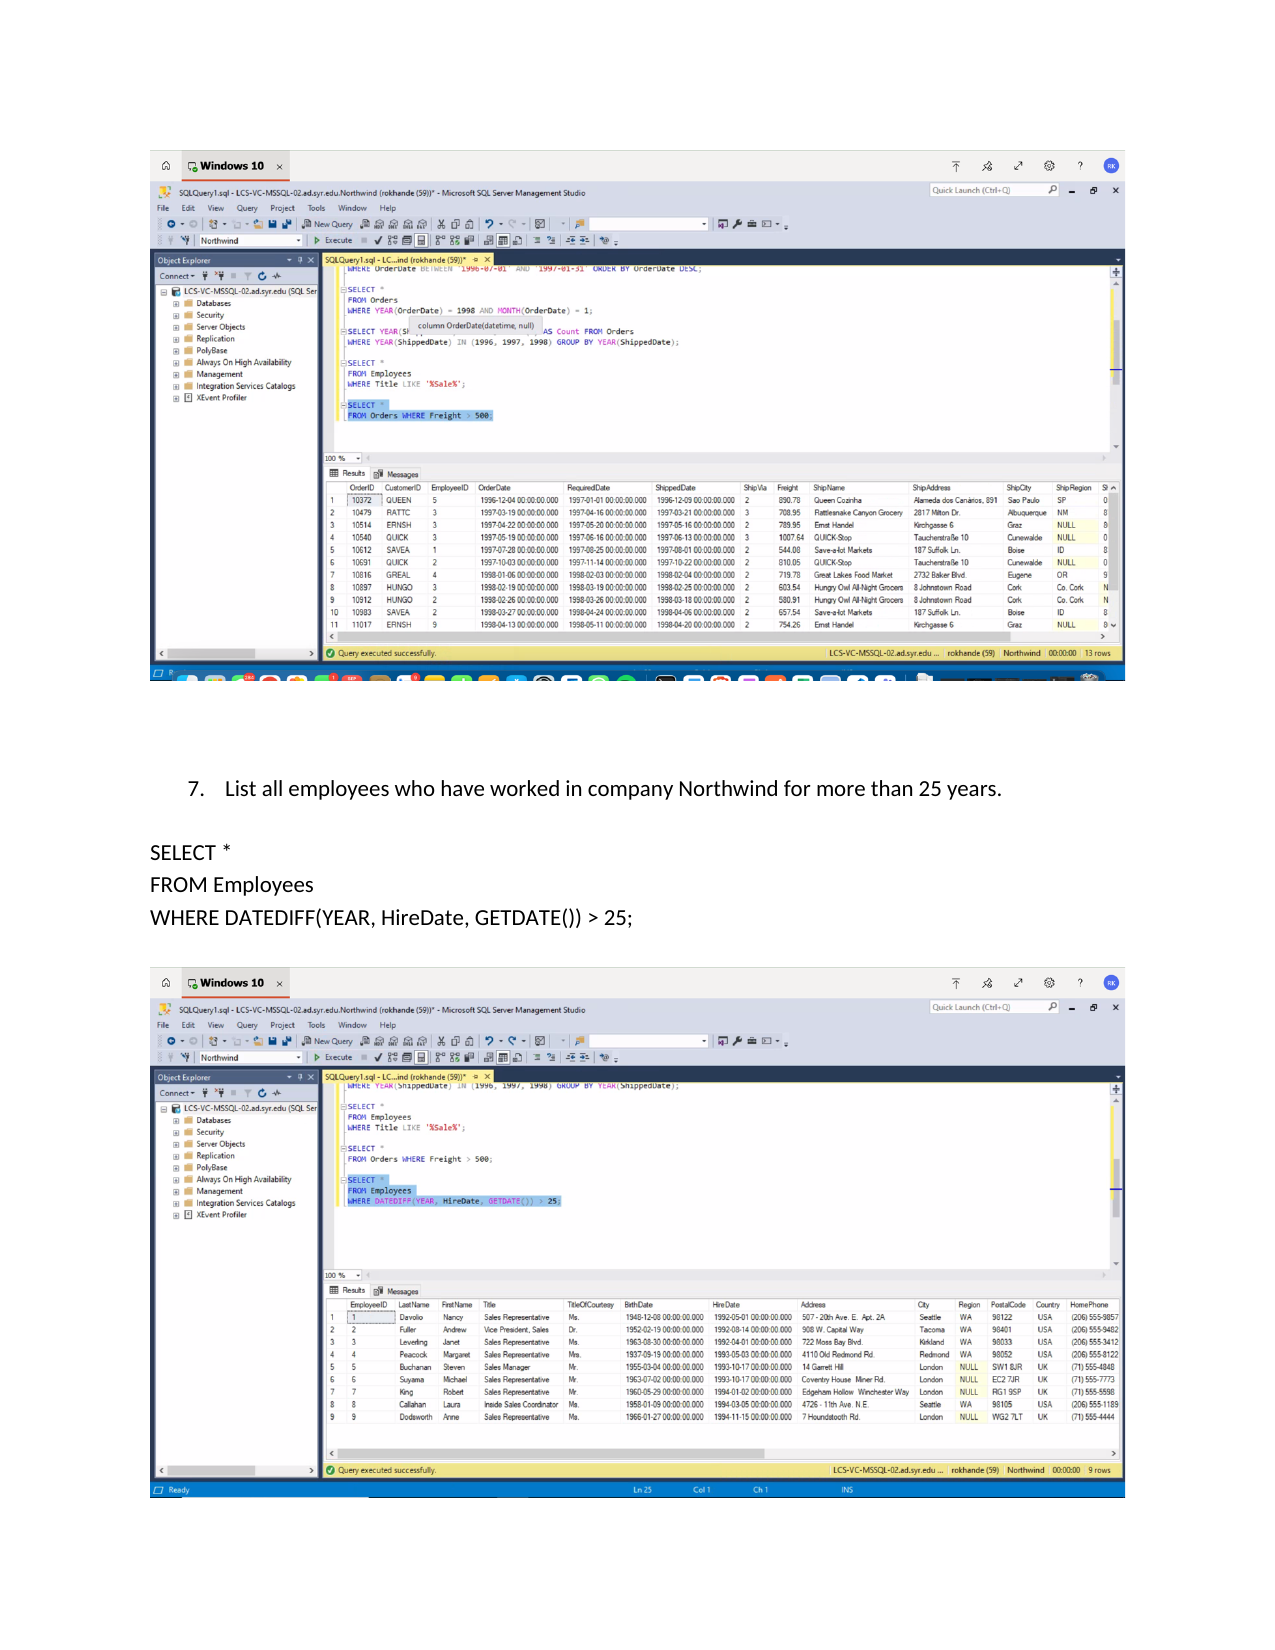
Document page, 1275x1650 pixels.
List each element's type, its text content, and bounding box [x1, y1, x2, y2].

text WHERE DATEDIFF(YEAR, HireDate, GETDATE()) > 25; [150, 903, 1125, 931]
picture [150, 150, 1125, 681]
text FROM Employees [150, 871, 1125, 898]
text SELECT * [150, 838, 1125, 866]
list List all employees who have worked in company Northwind for more than 25 years. [187, 774, 1125, 802]
picture [150, 967, 1125, 1498]
